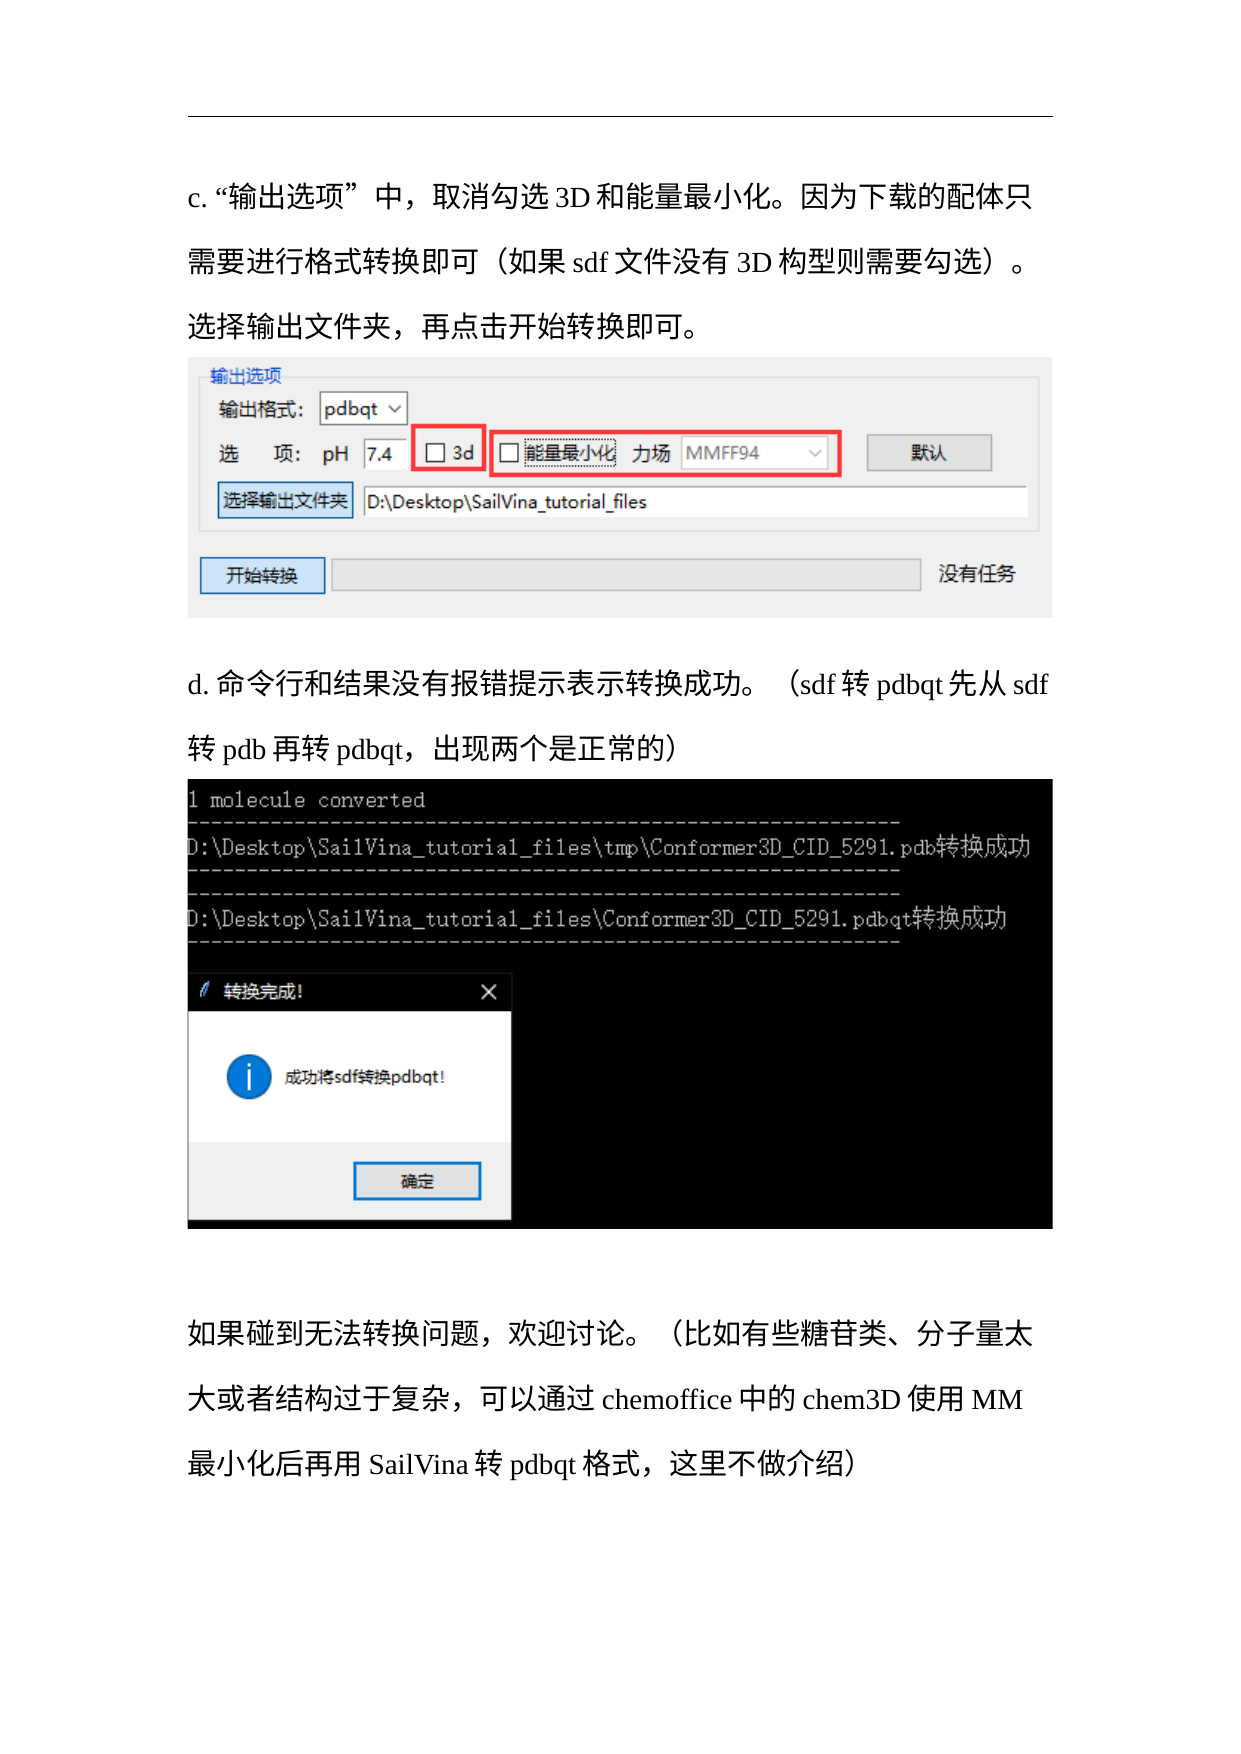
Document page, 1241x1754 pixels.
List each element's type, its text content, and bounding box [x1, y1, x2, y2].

text d. 命令行和结果没有报错提示表示转换成功。（sdf转pdbqt先从sdf转pdb再转pdbqt，出现两个是正常的） [187, 649, 1053, 779]
picture [187, 779, 1053, 1229]
text 如果碰到无法转换问题，欢迎讨论。（比如有些糖苷类、分子量太大或者结构过于复杂，可以通过chemoffice中的chem3D使用MM最小化后再用SailVina转pdbqt格式，这里不做介绍） [187, 1299, 1053, 1494]
picture [187, 357, 1053, 618]
text c. “输出选项”中，取消勾选3D和能量最小化。因为下载的配体只需要进行格式转换即可（如果sdf文件没有3D构型则需要勾选）。选择输出文件夹，再点击开始转换即可。 [187, 162, 1053, 357]
